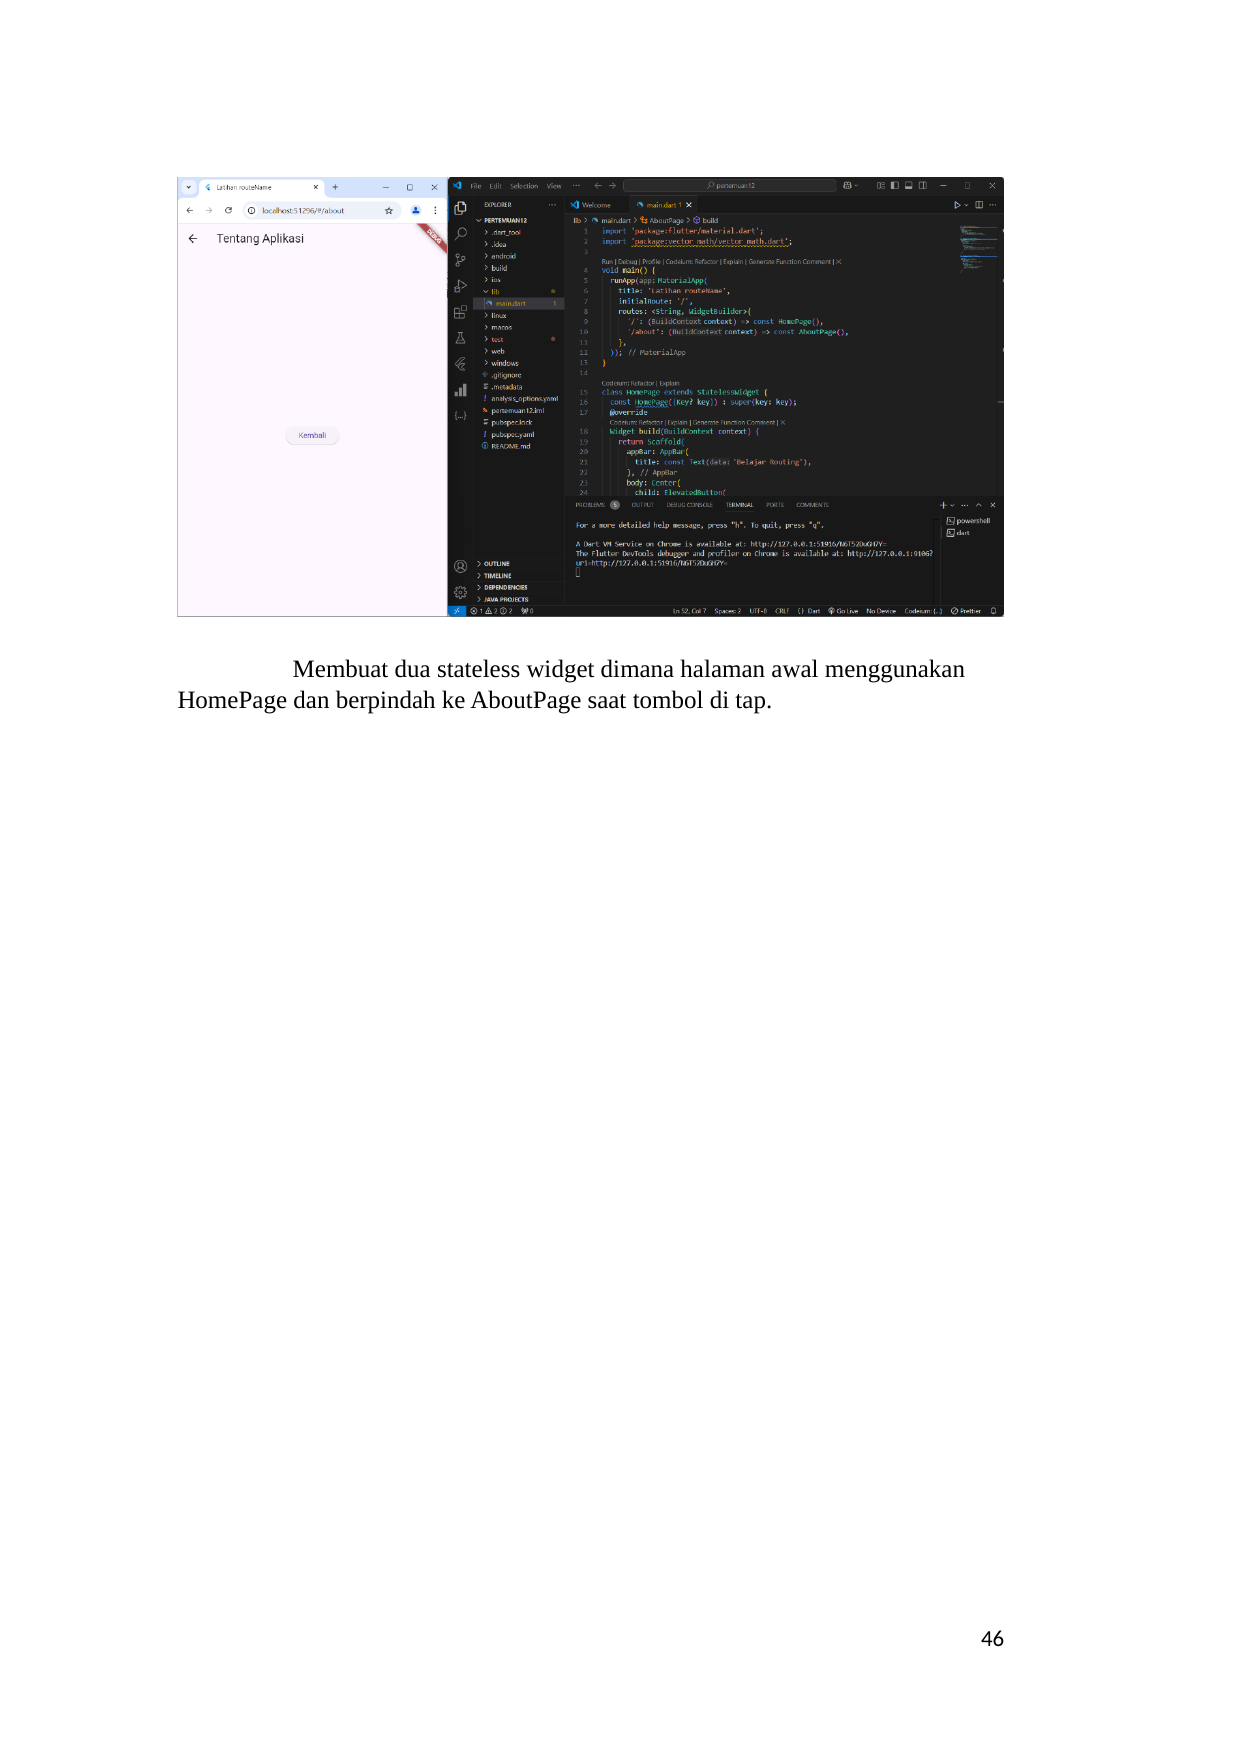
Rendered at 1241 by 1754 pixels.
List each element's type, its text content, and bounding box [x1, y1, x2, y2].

text Membuat dua stateless widget dimana halaman awal menggunakan HomePage dan berpindah ke AboutPage saat tombol di tap. [177, 654, 1004, 714]
picture [177, 177, 1004, 617]
